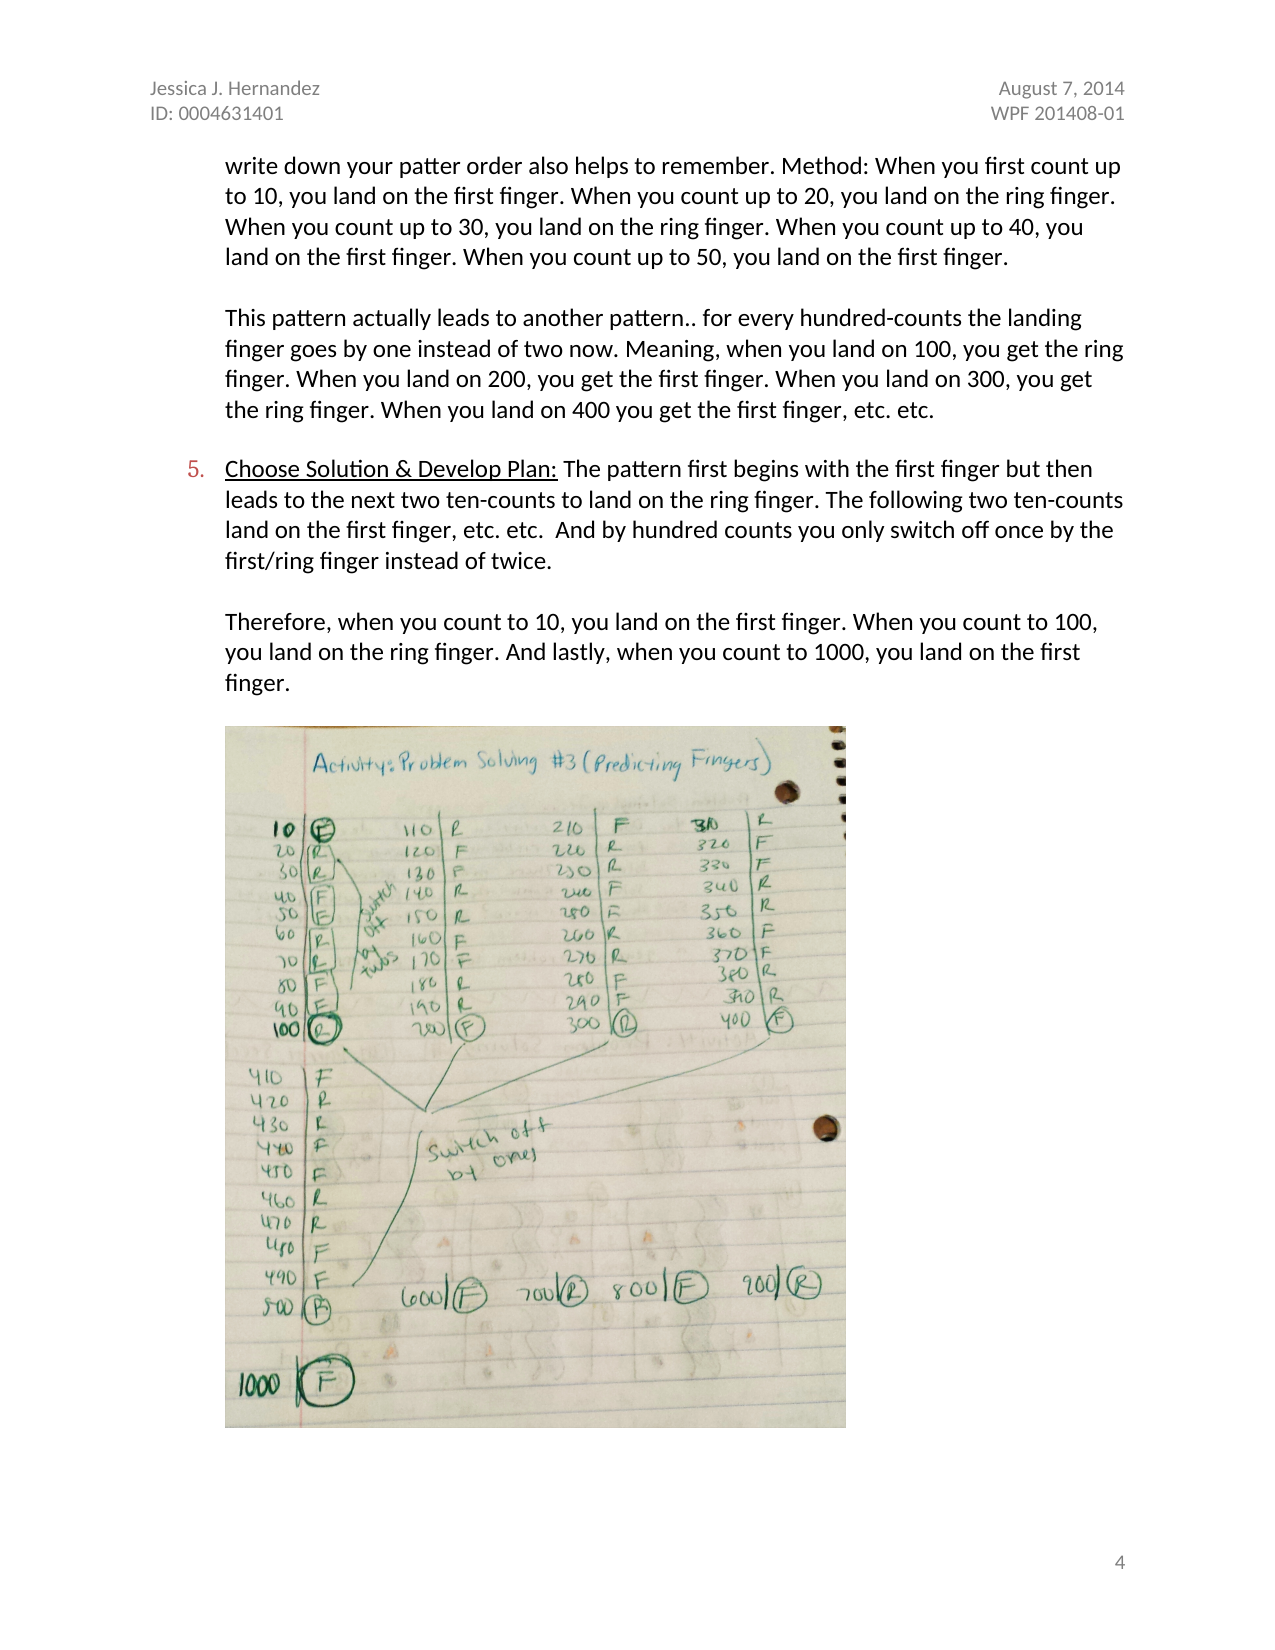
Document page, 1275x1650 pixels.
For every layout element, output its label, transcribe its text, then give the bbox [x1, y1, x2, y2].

picture [225, 726, 846, 1428]
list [187, 150, 1125, 453]
